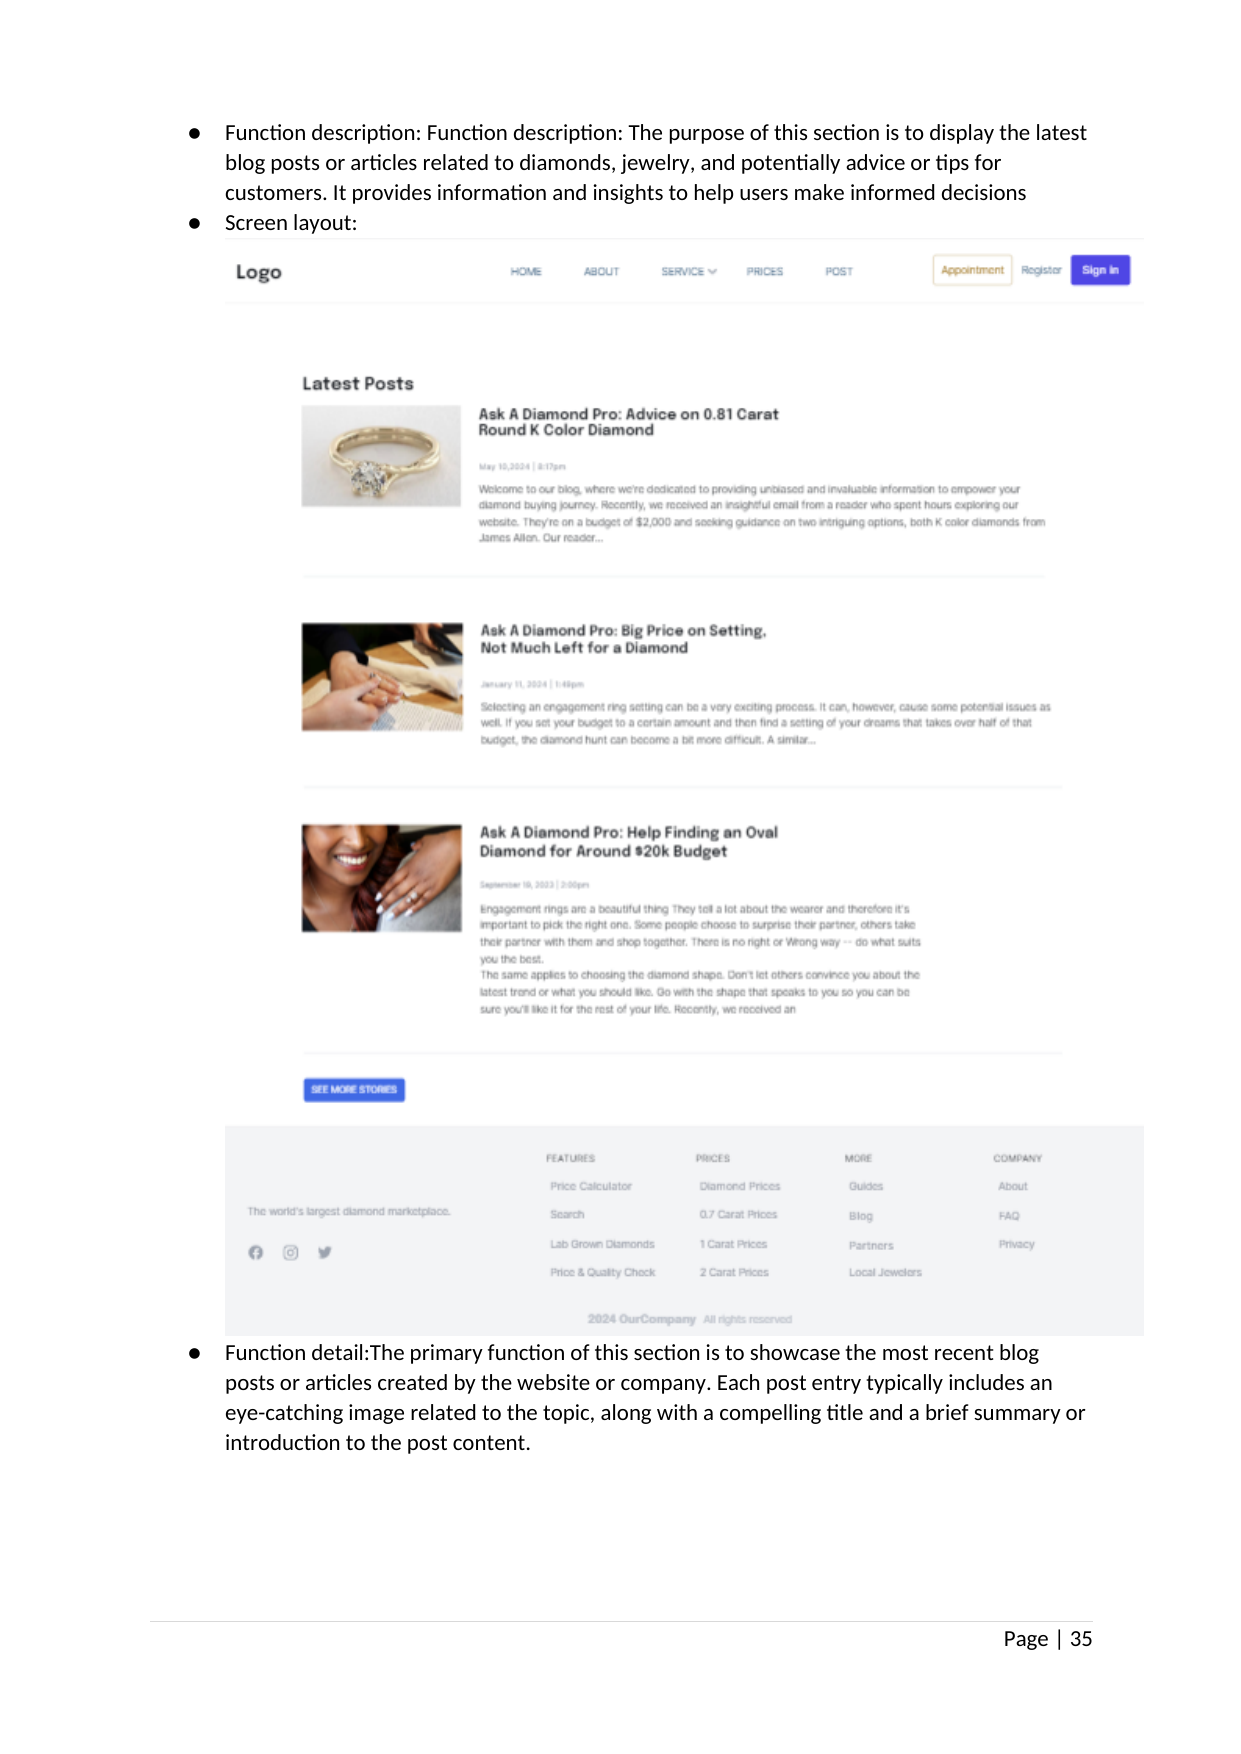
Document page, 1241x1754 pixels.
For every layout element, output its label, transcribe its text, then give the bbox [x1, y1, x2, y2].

picture [225, 238, 1144, 1336]
list Function detail:The primary function of this section is to showcase the most recent blog posts or articles created by the website or company. Each post entry typically includes an eye-catching image related to the topic, along with a compelling title and a brief summary or introduction to the post content. [187, 1338, 1093, 1456]
list Function description: Function description: The purpose of this section is to display the latest blog posts or articles related to diamonds, jewelry, and potentially advice or tips for customers. It provides information and insights to help users make informed decisions [187, 118, 1093, 206]
